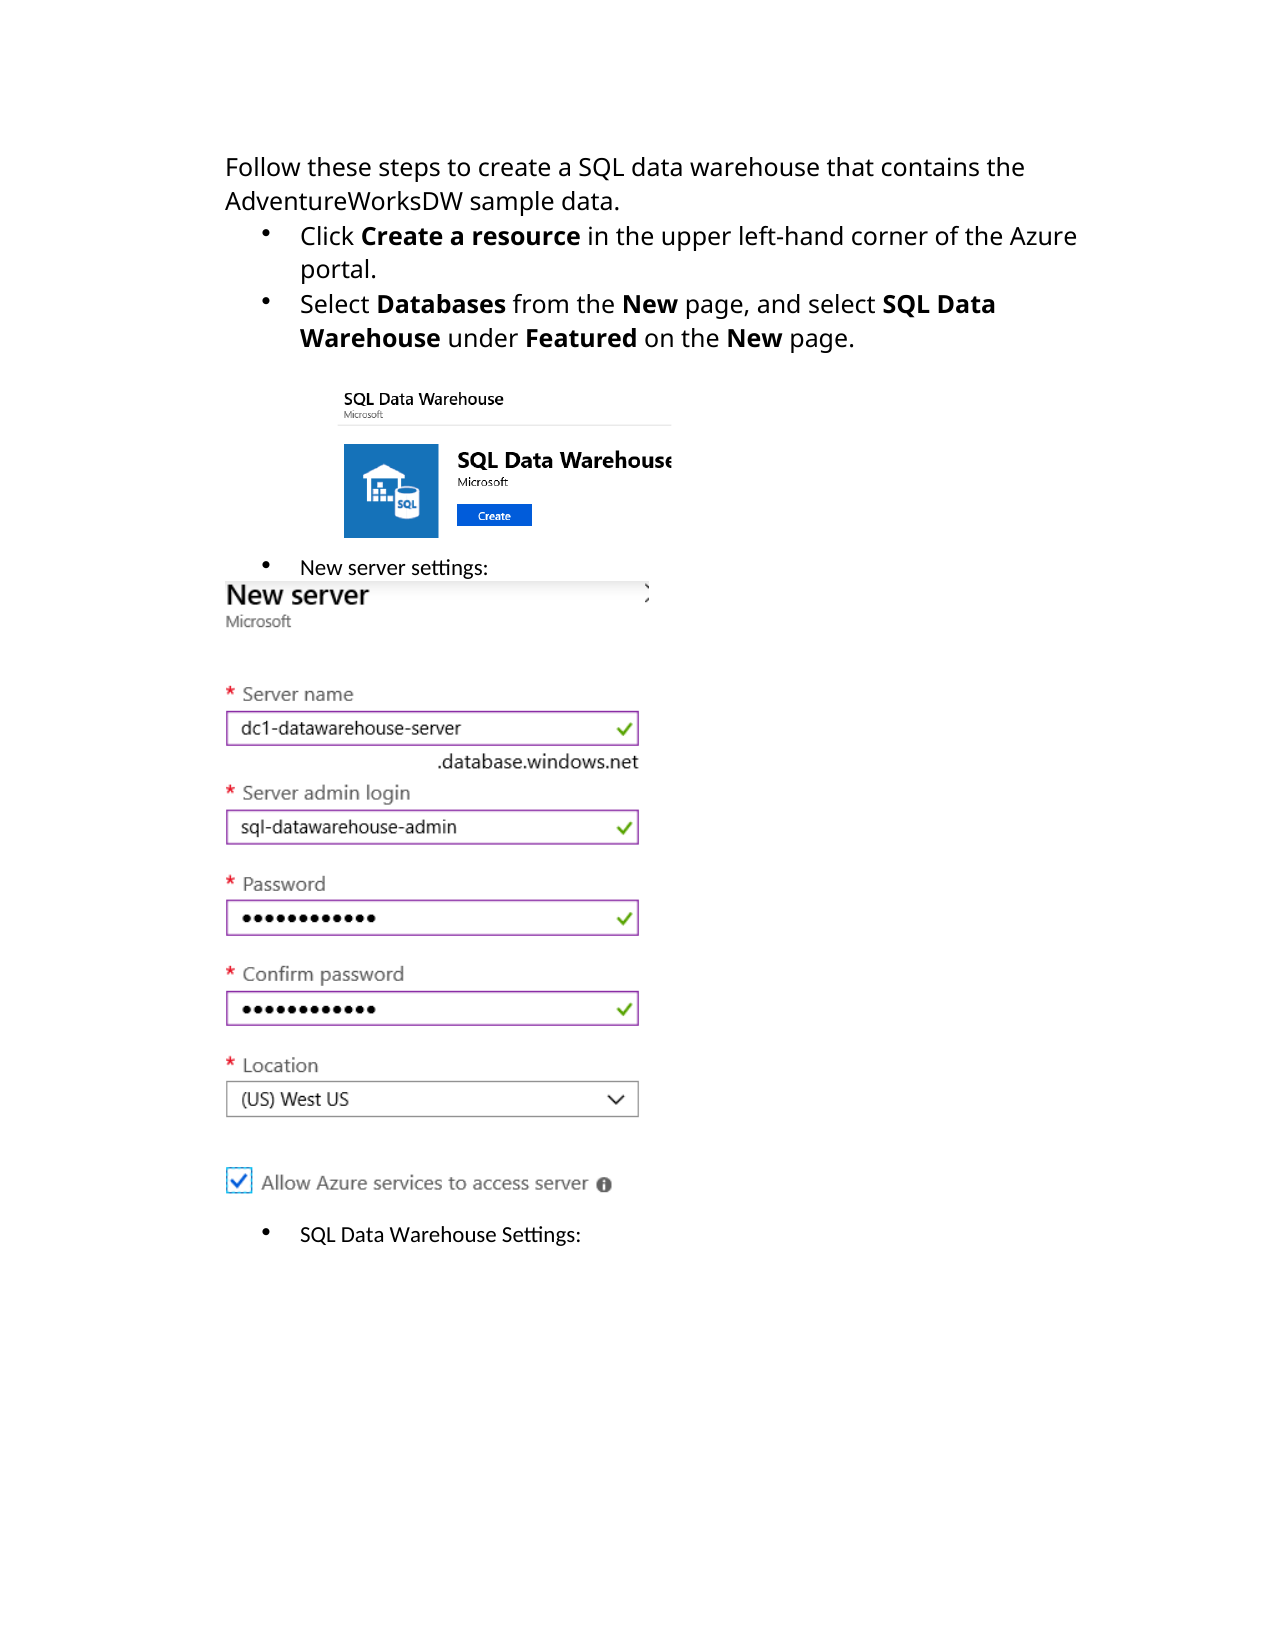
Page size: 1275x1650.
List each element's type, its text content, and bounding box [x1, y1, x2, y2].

list New server settings: [262, 553, 1125, 581]
picture [337, 388, 672, 554]
list Click Create a resource in the upper left-hand corner of the Azure portal. [262, 218, 1125, 286]
text Follow these steps to create a SQL data warehouse that contains the AdventureWorksDW sample data. [225, 150, 1125, 218]
picture [225, 581, 649, 1221]
list SQL Data Warehouse Settings: [262, 1220, 1125, 1248]
list Select Databases from the New page, and select SQL Data Warehouse under Featured on the New page. [262, 286, 1125, 354]
